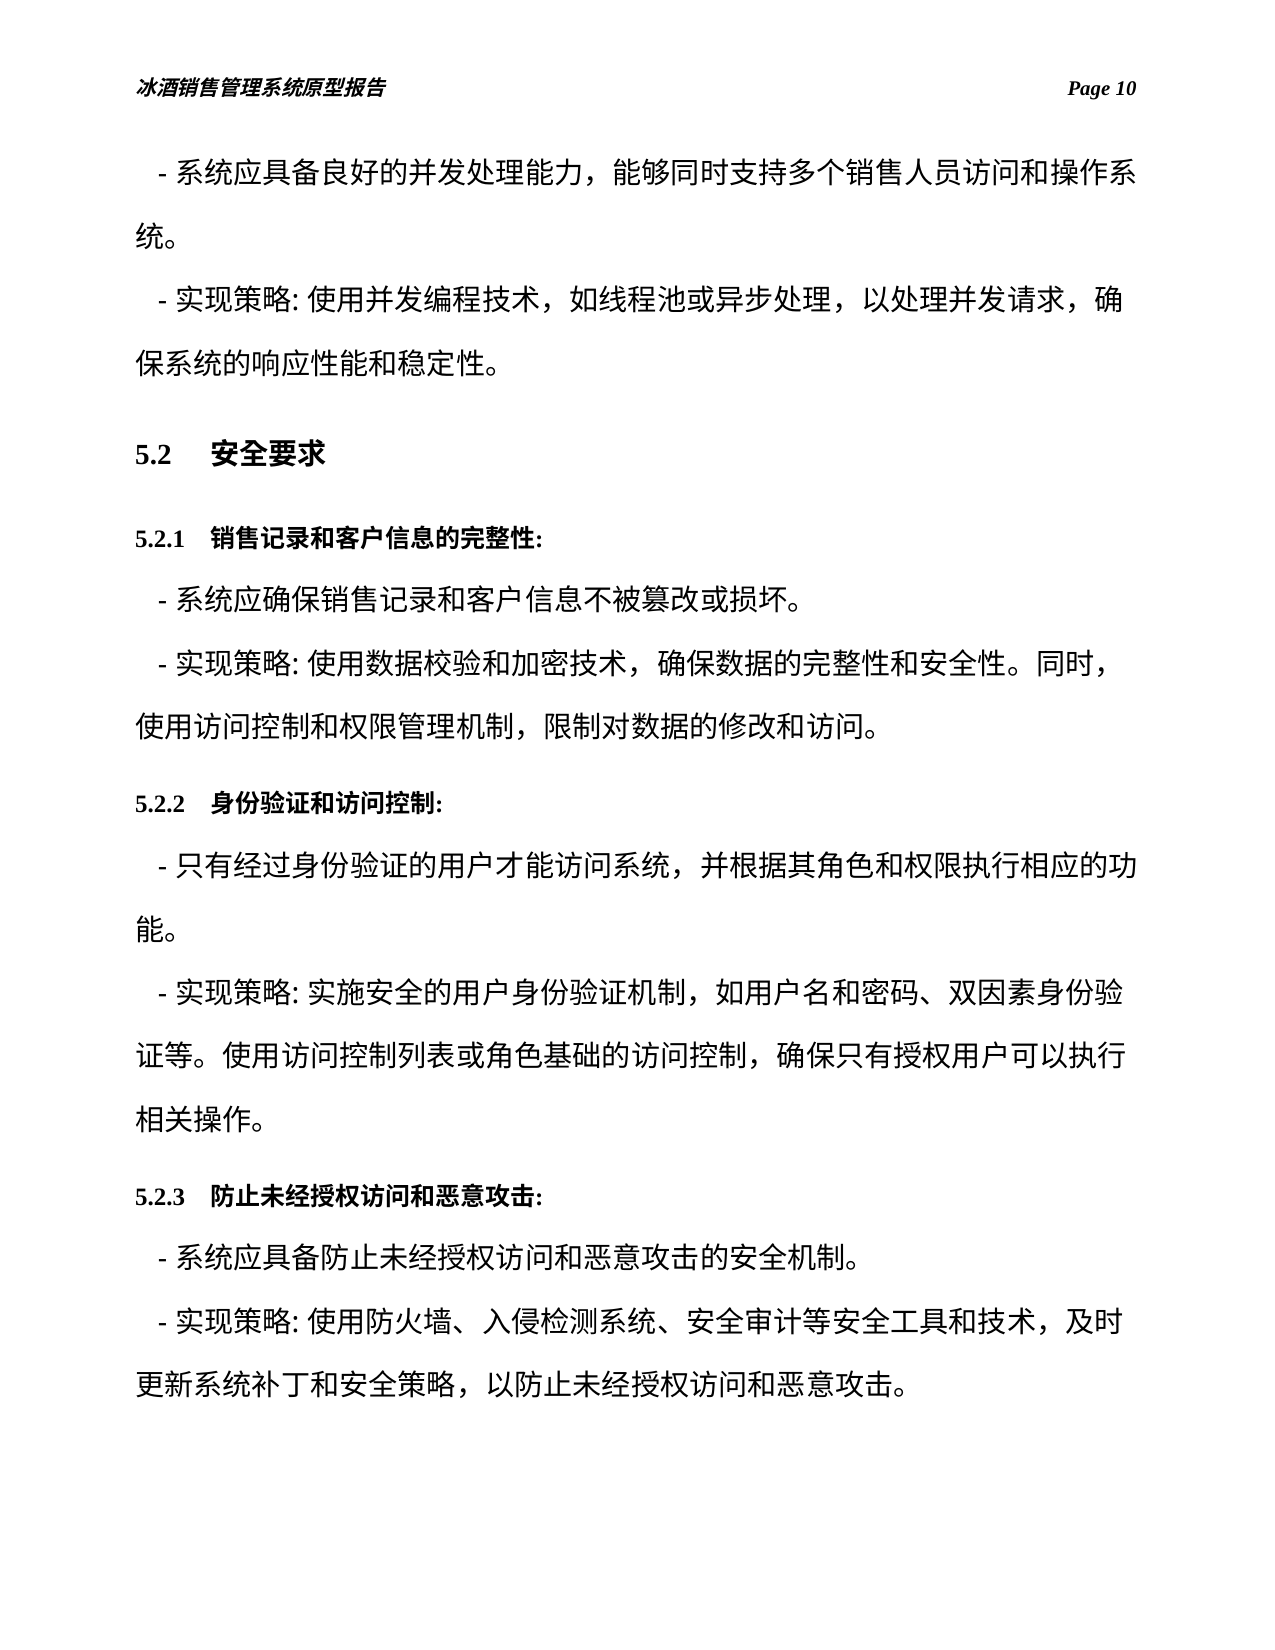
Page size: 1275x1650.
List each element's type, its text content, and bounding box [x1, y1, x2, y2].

text - 实现策略: 使用防火墙、入侵检测系统、安全审计等安全工具和技术，及时更新系统补丁和安全策略，以防止未经授权访问和恶意攻击。 [135, 1298, 1140, 1404]
subtitle 身份验证和访问控制: [135, 792, 1140, 817]
text - 系统应确保销售记录和客户信息不被篡改或损坏。 [135, 577, 1140, 619]
text - 实现策略: 实施安全的用户身份验证机制，如用户名和密码、双因素身份验证等。使用访问控制列表或角色基础的访问控制，确保只有授权用户可以执行相关操作。 [135, 969, 1140, 1139]
text - 系统应具备防止未经授权访问和恶意攻击的安全机制。 [135, 1235, 1140, 1277]
subtitle 防止未经授权访问和恶意攻击: [135, 1185, 1140, 1210]
text - 实现策略: 使用并发编程技术，如线程池或异步处理，以处理并发请求，确保系统的响应性能和稳定性。 [135, 277, 1140, 383]
subtitle 安全要求 [135, 433, 1140, 473]
text - 系统应具备良好的并发处理能力，能够同时支持多个销售人员访问和操作系统。 [135, 150, 1140, 256]
text - 实现策略: 使用数据校验和加密技术，确保数据的完整性和安全性。同时，使用访问控制和权限管理机制，限制对数据的修改和访问。 [135, 641, 1140, 746]
text - 只有经过身份验证的用户才能访问系统，并根据其角色和权限执行相应的功能。 [135, 842, 1140, 948]
subtitle 销售记录和客户信息的完整性: [135, 527, 1140, 552]
